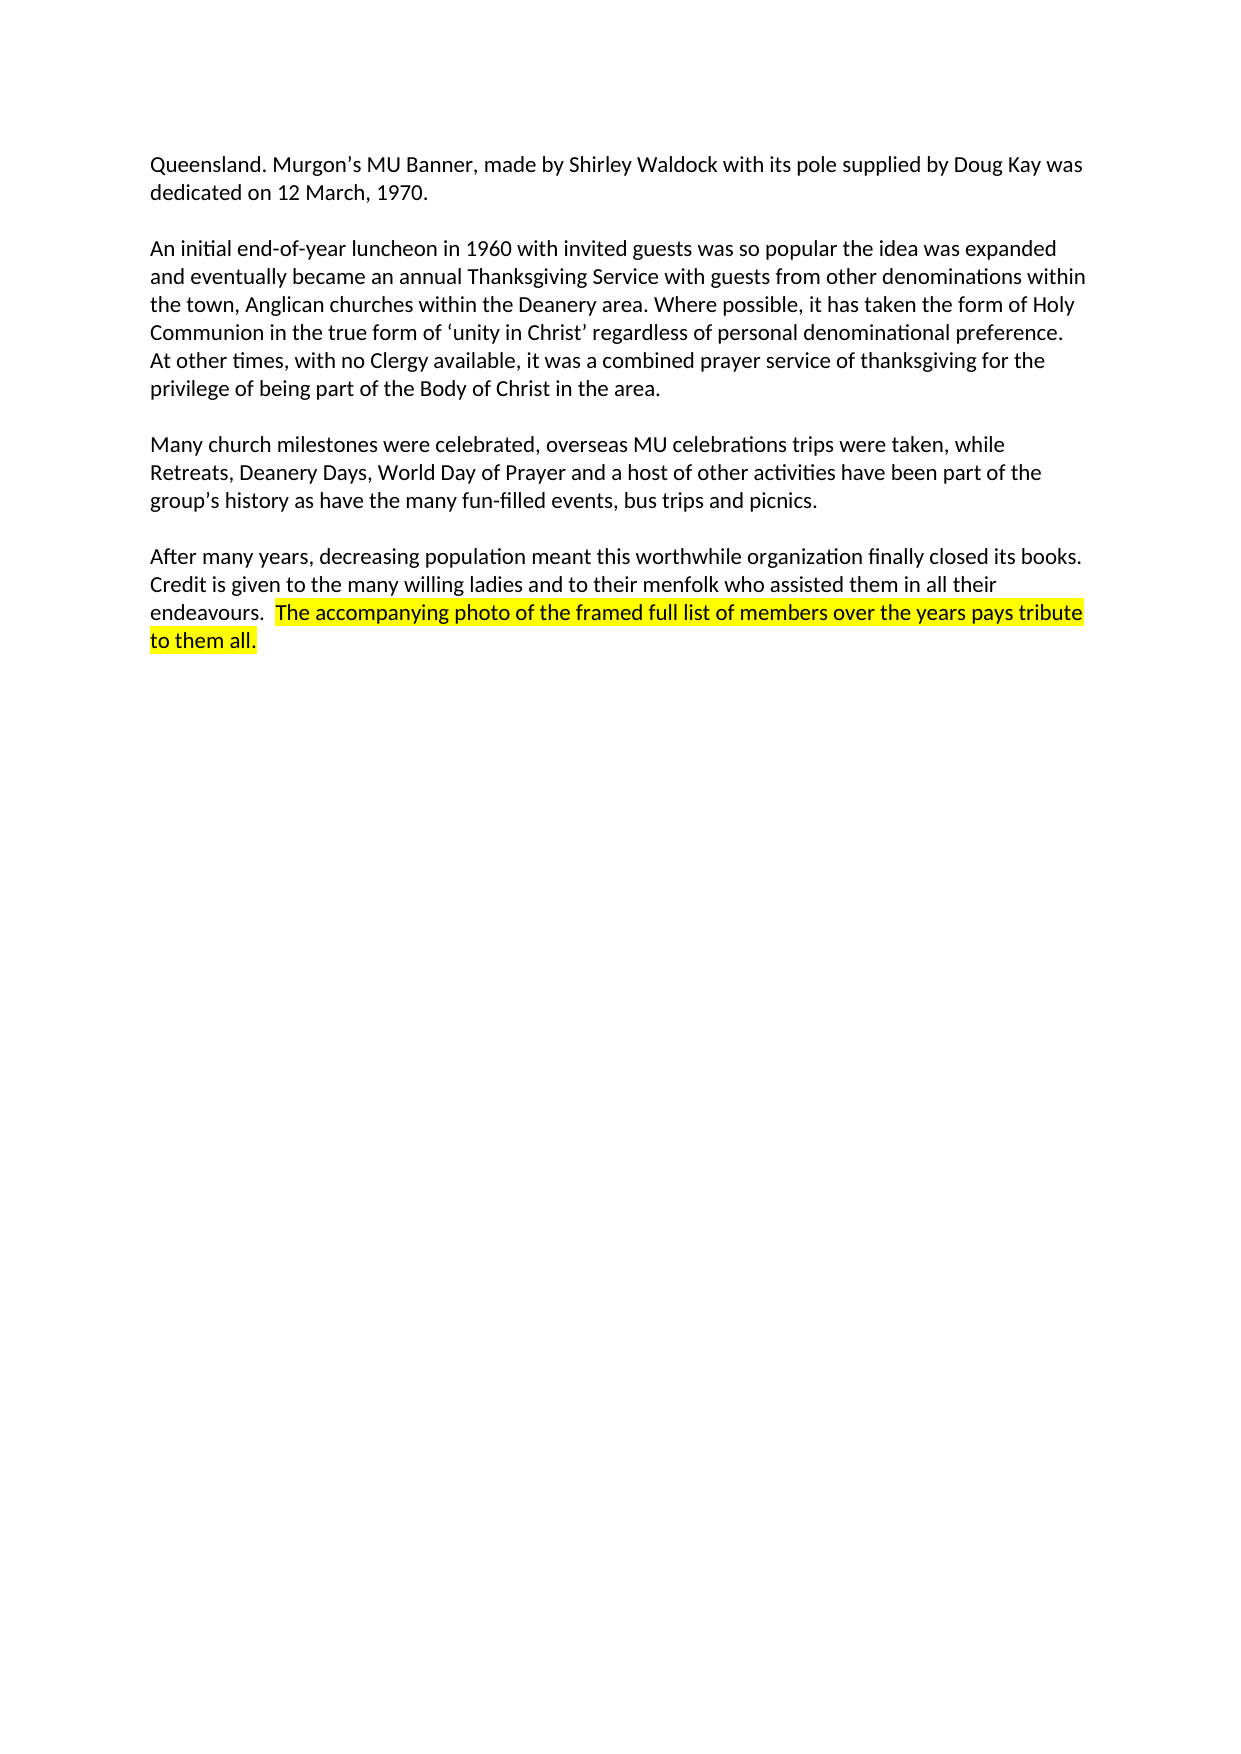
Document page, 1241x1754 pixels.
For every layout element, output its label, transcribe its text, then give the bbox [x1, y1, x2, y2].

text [150, 150, 1090, 206]
text After many years, decreasing population meant this worthwhile organization finally closed its books. Credit is given to the many willing ladies and to their menfolk who assisted them in all their endeavours. The accompanying photo of the framed full list of members over the years pays tribute to them all. [150, 542, 1090, 654]
text An initial end-of-year luncheon in 1960 with invited guests was so popular the idea was expanded and eventually became an annual Thanksgiving Service with guests from other denominations within the town, Anglican churches within the Deanery area. Where possible, it has taken the form of Holy Communion in the true form of ‘unity in Christ’ regardless of personal denominational preference. At other times, with no Clergy available, it was a combined prayer service of thanksgiving for the privilege of being part of the Body of Christ in the area. [150, 234, 1090, 402]
text Many church milestones were celebrated, overseas MU celebrations trips were taken, while Retreats, Deanery Days, World Day of Prayer and a host of other activities have been part of the group’s history as have the many fun-filled events, bus trips and picnics. [150, 430, 1090, 514]
